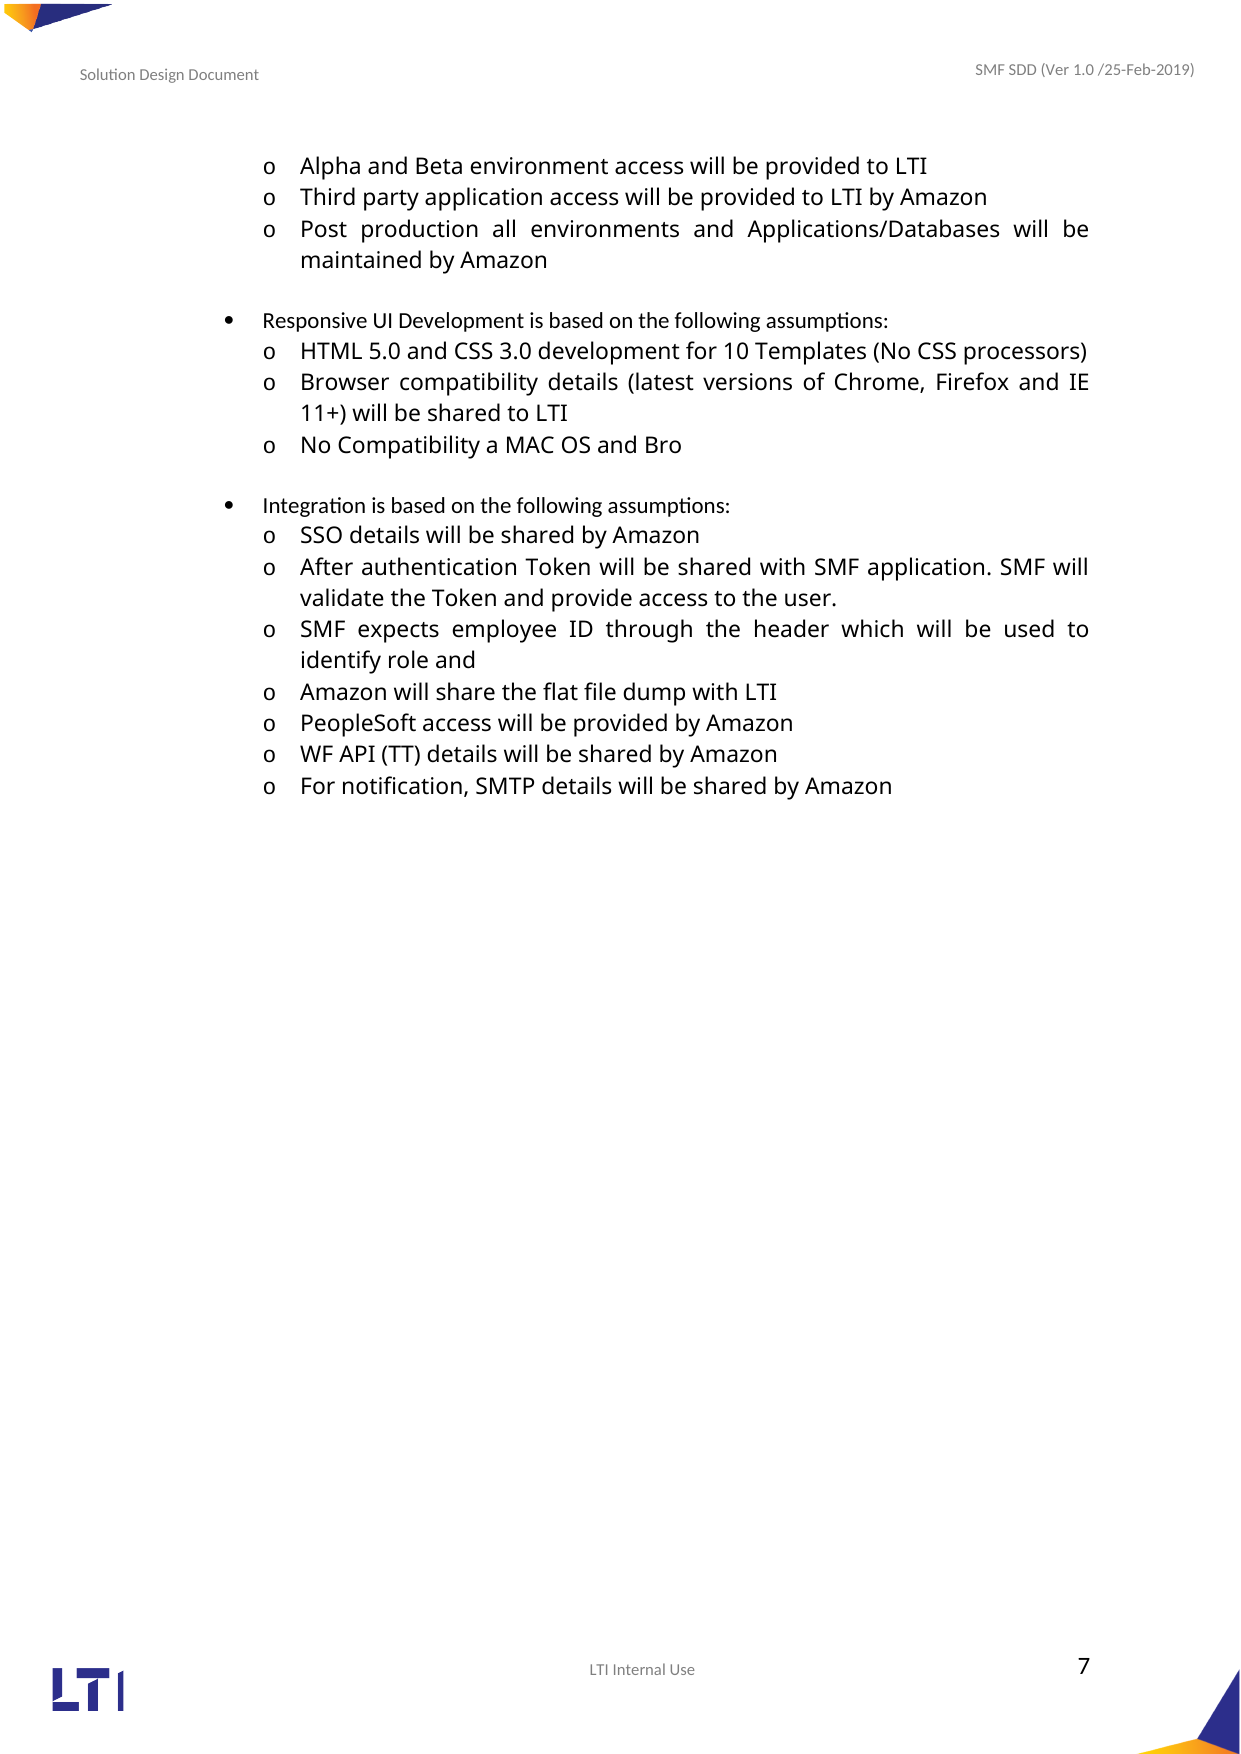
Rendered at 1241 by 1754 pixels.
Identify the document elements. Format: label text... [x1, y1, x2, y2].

list SSO details will be shared by Amazon [262, 519, 1090, 551]
list HTML 5.0 and CSS 3.0 development for 10 Templates (No CSS processors) [262, 334, 1090, 366]
list PeopleSoft access will be provided by Amazon [262, 707, 1090, 738]
list Amazon will share the flat file dump with LTI [262, 676, 1090, 707]
list No Compatibility a MAC OS and Bro [262, 428, 1090, 460]
list Responsive UI Development is based on the following assumptions: [225, 307, 1090, 334]
list Post production all environments and Applications/Databases will be maintained by Amazon [262, 213, 1090, 275]
picture [1134, 1670, 1241, 1754]
list Browser compatibility details (latest versions of Chrome, Firefox and IE 11+) will be shared to LTI [262, 366, 1090, 428]
list After authentication Token will be shared with SMF application. SMF will validate the Token and provide access to the user. [262, 551, 1090, 613]
list WF API (TT) details will be shared by Amazon [262, 738, 1090, 770]
picture [52, 1668, 124, 1711]
picture [4, 0, 113, 100]
list SMF expects employee ID through the header which will be used to identify role and [262, 613, 1090, 676]
list Alpha and Beta environment access will be provided to LTI [262, 150, 1090, 181]
list Integration is based on the following assumptions: [225, 491, 1090, 519]
list Third party application access will be provided to LTI by Amazon [262, 181, 1090, 213]
list For notification, SMTP details will be shared by Amazon [262, 770, 1090, 801]
